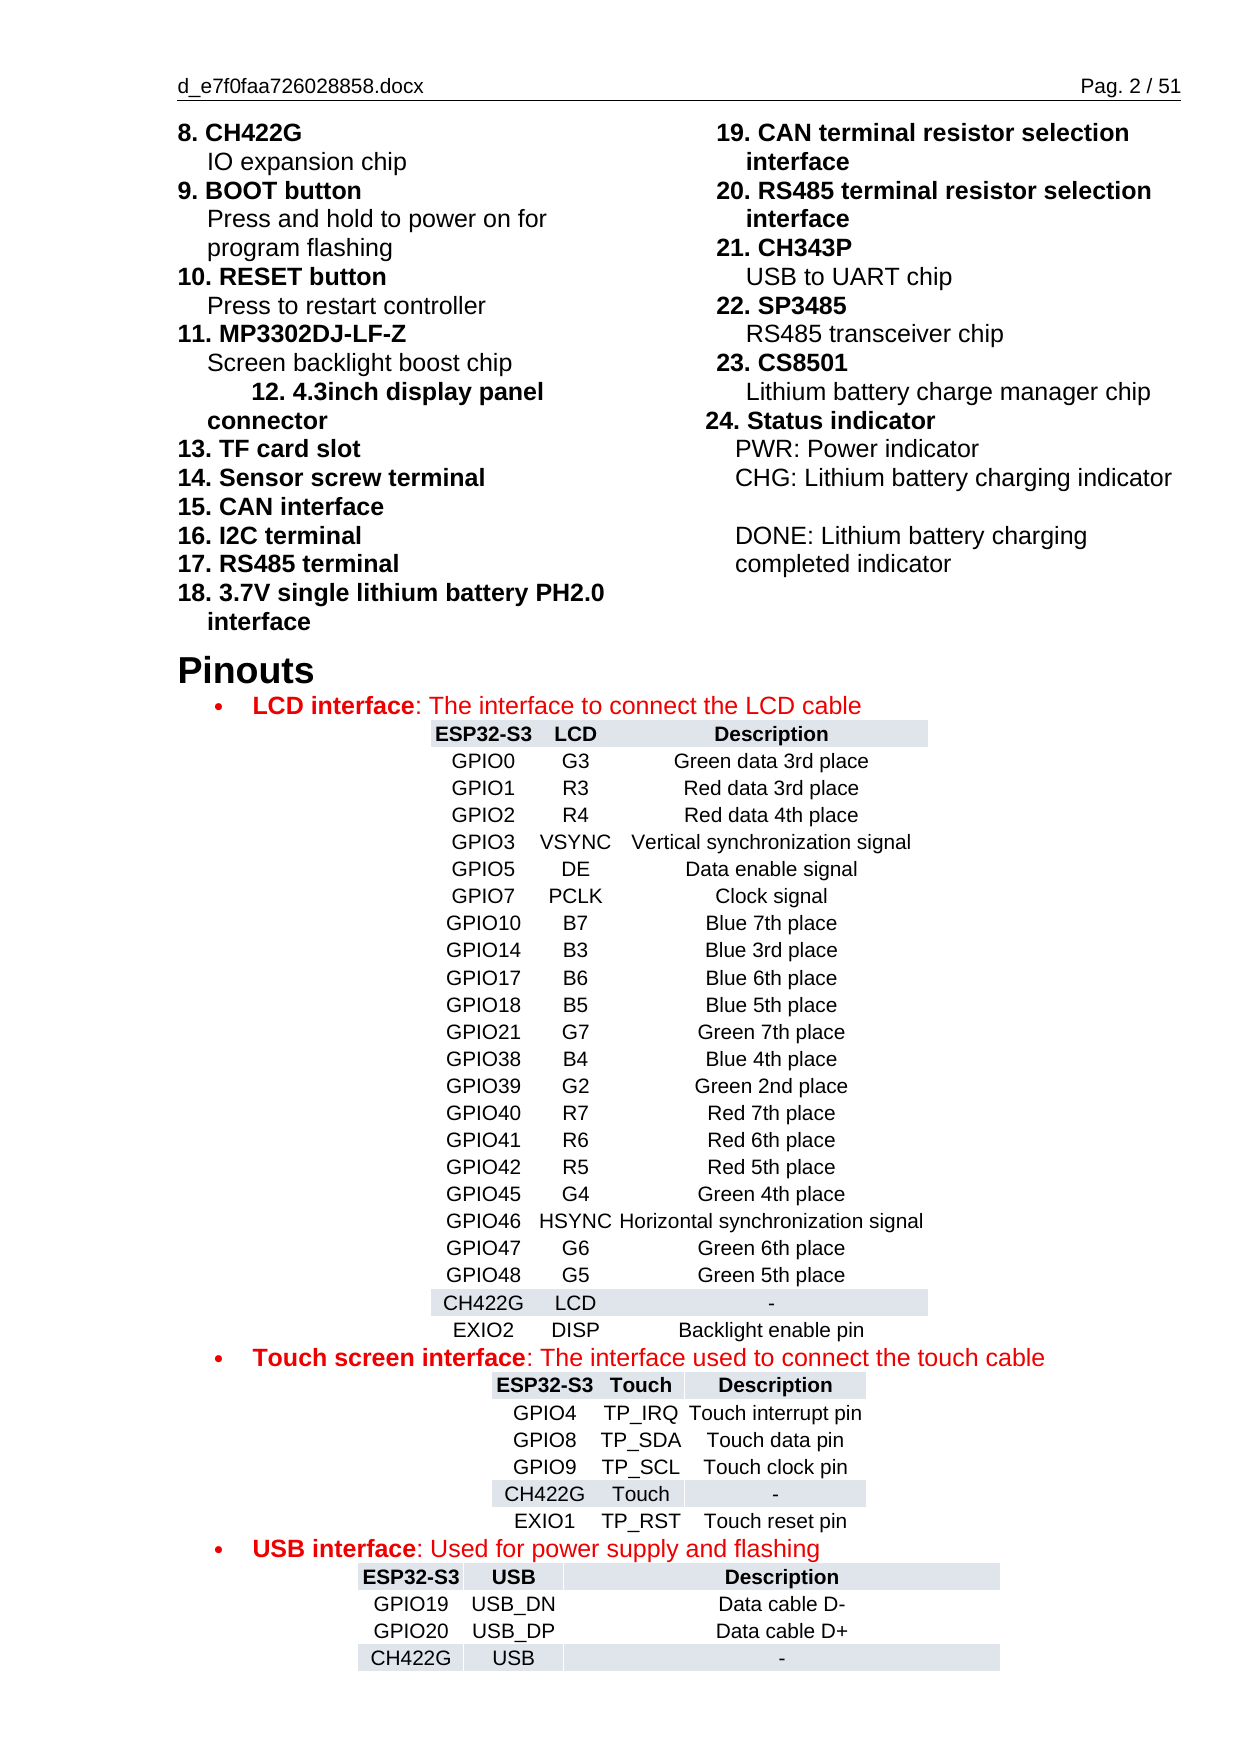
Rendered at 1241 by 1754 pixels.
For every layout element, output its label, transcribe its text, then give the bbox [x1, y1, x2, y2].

text 15. CAN interface [177, 492, 642, 521]
table_cell GPIO45 [431, 1180, 536, 1207]
table_cell Blue 7th place [615, 910, 928, 937]
table_cell G3 [536, 747, 615, 774]
table_header Description [615, 720, 928, 747]
table_header USB [464, 1563, 563, 1590]
table_cell Blue 3rd place [615, 937, 928, 964]
table_cell G4 [536, 1180, 615, 1207]
table_cell Blue 6th place [615, 964, 928, 991]
table_cell B6 [536, 964, 615, 991]
table_cell GPIO21 [431, 1018, 536, 1045]
table_cell DE [536, 855, 615, 882]
table_cell HSYNC [536, 1208, 615, 1234]
table_cell Horizontal synchronization signal [615, 1208, 928, 1234]
table_header Touch [597, 1372, 684, 1399]
table_cell B5 [536, 991, 615, 1018]
table_cell Blue 4th place [615, 1045, 928, 1072]
table_header LCD [536, 720, 615, 747]
table_cell TP_IRQ [597, 1399, 684, 1426]
table_cell R4 [536, 801, 615, 828]
table_cell G6 [536, 1235, 615, 1262]
table_cell Clock signal [615, 883, 928, 909]
text 18. 3.7V single lithium battery PH2.0 interface [177, 578, 642, 636]
table_cell GPIO14 [431, 937, 536, 964]
table_cell Red data 4th place [615, 801, 928, 828]
table_cell GPIO2 [431, 801, 536, 828]
table_cell Green data 3rd place [615, 747, 928, 774]
table_cell Red 5th place [615, 1153, 928, 1180]
table_header Description [685, 1372, 866, 1399]
table_header Description [564, 1563, 1000, 1590]
table_cell USB_DP [464, 1617, 563, 1644]
table_cell GPIO4 [492, 1399, 597, 1426]
table_cell - [564, 1644, 1000, 1671]
text 19. CAN terminal resistor selection interface [716, 118, 1181, 176]
table_cell Data cable D+ [564, 1617, 1000, 1644]
table_cell CH422G [358, 1644, 463, 1671]
table_cell Green 5th place [615, 1262, 928, 1289]
text 9. BOOT button Press and hold to power on for program flashing [177, 176, 642, 262]
table_cell Touch interrupt pin [685, 1399, 866, 1426]
table_header ESP32-S3 [358, 1563, 463, 1590]
table_cell GPIO41 [431, 1126, 536, 1153]
table_cell GPIO8 [492, 1426, 597, 1453]
table_cell Touch [597, 1480, 684, 1507]
table_cell B7 [536, 910, 615, 937]
table_cell GPIO1 [431, 774, 536, 801]
text 13. TF card slot [177, 434, 642, 463]
text Touch screen interface: The interface used to connect the touch cable [215, 1343, 1181, 1372]
table_cell PCLK [536, 883, 615, 909]
table_cell GPIO42 [431, 1153, 536, 1180]
table_cell R7 [536, 1099, 615, 1126]
table_cell GPIO39 [431, 1072, 536, 1099]
text 14. Sensor screw terminal [177, 463, 642, 492]
table_cell Backlight enable pin [615, 1316, 928, 1343]
table_cell GPIO0 [431, 747, 536, 774]
table_cell Red 6th place [615, 1126, 928, 1153]
table_cell GPIO3 [431, 828, 536, 855]
table_cell Touch data pin [685, 1426, 866, 1453]
table_cell - [615, 1289, 928, 1316]
text LCD interface: The interface to connect the LCD cable [215, 691, 1181, 720]
table_cell EXIO1 [492, 1507, 597, 1534]
table_cell LCD [536, 1289, 615, 1316]
table_cell GPIO7 [431, 883, 536, 909]
table_cell VSYNC [536, 828, 615, 855]
table_cell GPIO9 [492, 1453, 597, 1480]
table_cell R3 [536, 774, 615, 801]
table_cell Red 7th place [615, 1099, 928, 1126]
table_cell B3 [536, 937, 615, 964]
table_cell Vertical synchronization signal [615, 828, 928, 855]
table_cell B4 [536, 1045, 615, 1072]
table_cell GPIO48 [431, 1262, 536, 1289]
table_cell GPIO10 [431, 910, 536, 937]
table_cell - [685, 1480, 866, 1507]
text USB interface: Used for power supply and flashing [215, 1534, 1181, 1563]
text 24. Status indicator PWR: Power indicator CHG: Lithium battery charging indicator DONE: Lithium battery charging completed indicator [705, 406, 1181, 578]
text 20. RS485 terminal resistor selection interface [716, 176, 1181, 233]
table_cell Red data 3rd place [615, 774, 928, 801]
table_cell G2 [536, 1072, 615, 1099]
subtitle Pinouts [177, 648, 1181, 691]
table_cell R5 [536, 1153, 615, 1180]
text 22. SP3485 RS485 transceiver chip [716, 291, 1181, 348]
table_cell G5 [536, 1262, 615, 1289]
table_cell USB [464, 1644, 563, 1671]
table_cell Green 4th place [615, 1180, 928, 1207]
table_cell Green 2nd place [615, 1072, 928, 1099]
text 16. I2C terminal [177, 521, 642, 549]
table_cell GPIO47 [431, 1235, 536, 1262]
table_cell Blue 5th place [615, 991, 928, 1018]
table_cell Data enable signal [615, 855, 928, 882]
table_cell EXIO2 [431, 1316, 536, 1343]
table_cell CH422G [431, 1289, 536, 1316]
table_cell Data cable D- [564, 1590, 1000, 1617]
text 23. CS8501 Lithium battery charge manager chip [716, 348, 1181, 406]
table_header ESP32-S3 [431, 720, 536, 747]
table_cell Touch clock pin [685, 1453, 866, 1480]
table_cell GPIO46 [431, 1208, 536, 1234]
table_cell Green 6th place [615, 1235, 928, 1262]
text 17. RS485 terminal [177, 549, 642, 578]
table_cell USB_DN [464, 1590, 563, 1617]
table_cell Green 7th place [615, 1018, 928, 1045]
table_cell DISP [536, 1316, 615, 1343]
table_cell TP_RST [597, 1507, 684, 1534]
table_cell GPIO18 [431, 991, 536, 1018]
text 21. CH343P USB to UART chip [716, 233, 1181, 291]
table_cell GPIO17 [431, 964, 536, 991]
table_cell GPIO40 [431, 1099, 536, 1126]
table_cell GPIO5 [431, 855, 536, 882]
text 11. MP3302DJ-LF-Z Screen backlight boost chip 12. 4.3inch display panel connector [177, 319, 642, 434]
table_cell GPIO20 [358, 1617, 463, 1644]
table_cell CH422G [492, 1480, 597, 1507]
table_cell TP_SDA [597, 1426, 684, 1453]
table_cell Touch reset pin [685, 1507, 866, 1534]
table_cell GPIO38 [431, 1045, 536, 1072]
table_cell GPIO19 [358, 1590, 463, 1617]
table_cell R6 [536, 1126, 615, 1153]
text 8. CH422G IO expansion chip [177, 118, 642, 176]
table_cell G7 [536, 1018, 615, 1045]
table_cell TP_SCL [597, 1453, 684, 1480]
table_header ESP32-S3 [492, 1372, 597, 1399]
text 10. RESET button Press to restart controller [177, 262, 642, 319]
